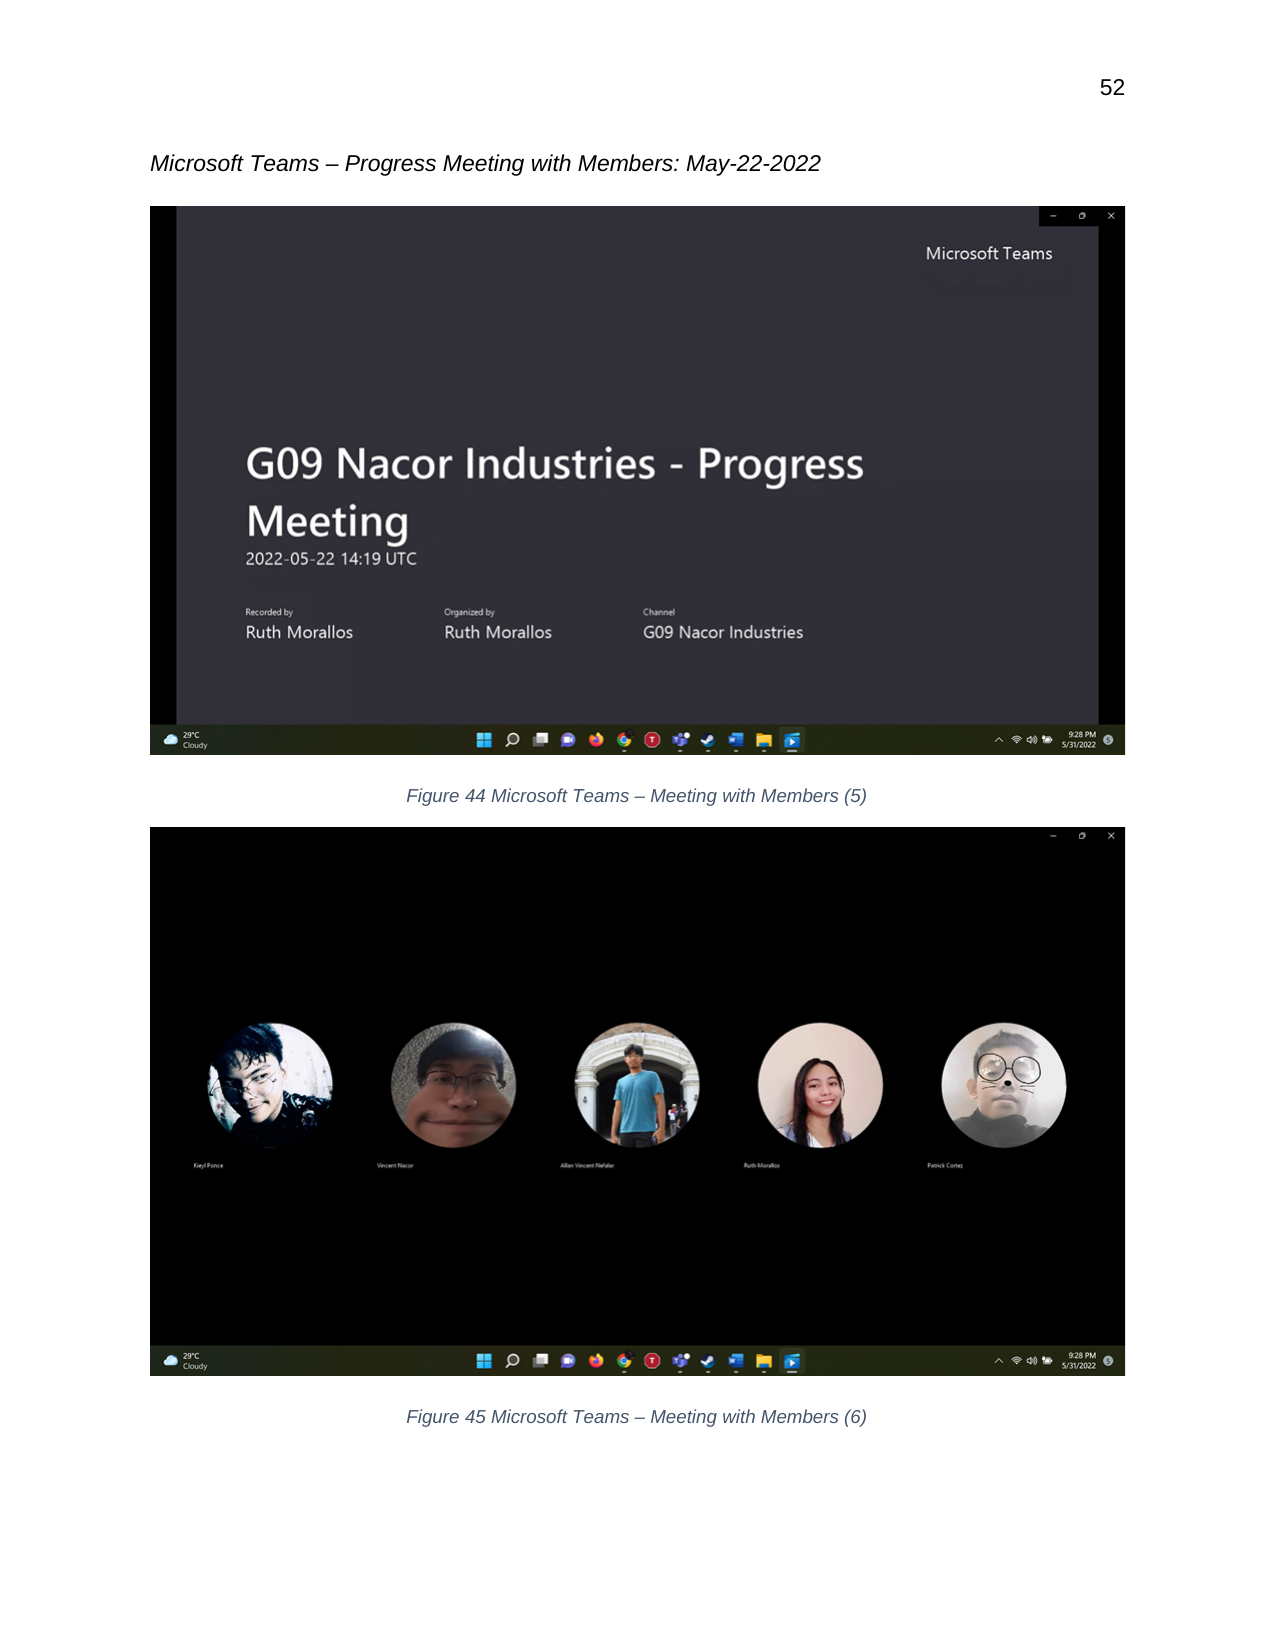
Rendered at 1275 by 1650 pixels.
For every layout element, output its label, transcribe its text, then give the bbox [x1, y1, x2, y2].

picture [150, 827, 1125, 1376]
text Figure 44 Microsoft Teams – Meeting with Members (5) [150, 785, 1125, 806]
text Figure 45 Microsoft Teams – Meeting with Members (6) [150, 1406, 1125, 1427]
picture [150, 206, 1125, 755]
text Microsoft Teams – Progress Meeting with Members: May-22-2022 [150, 150, 1125, 176]
